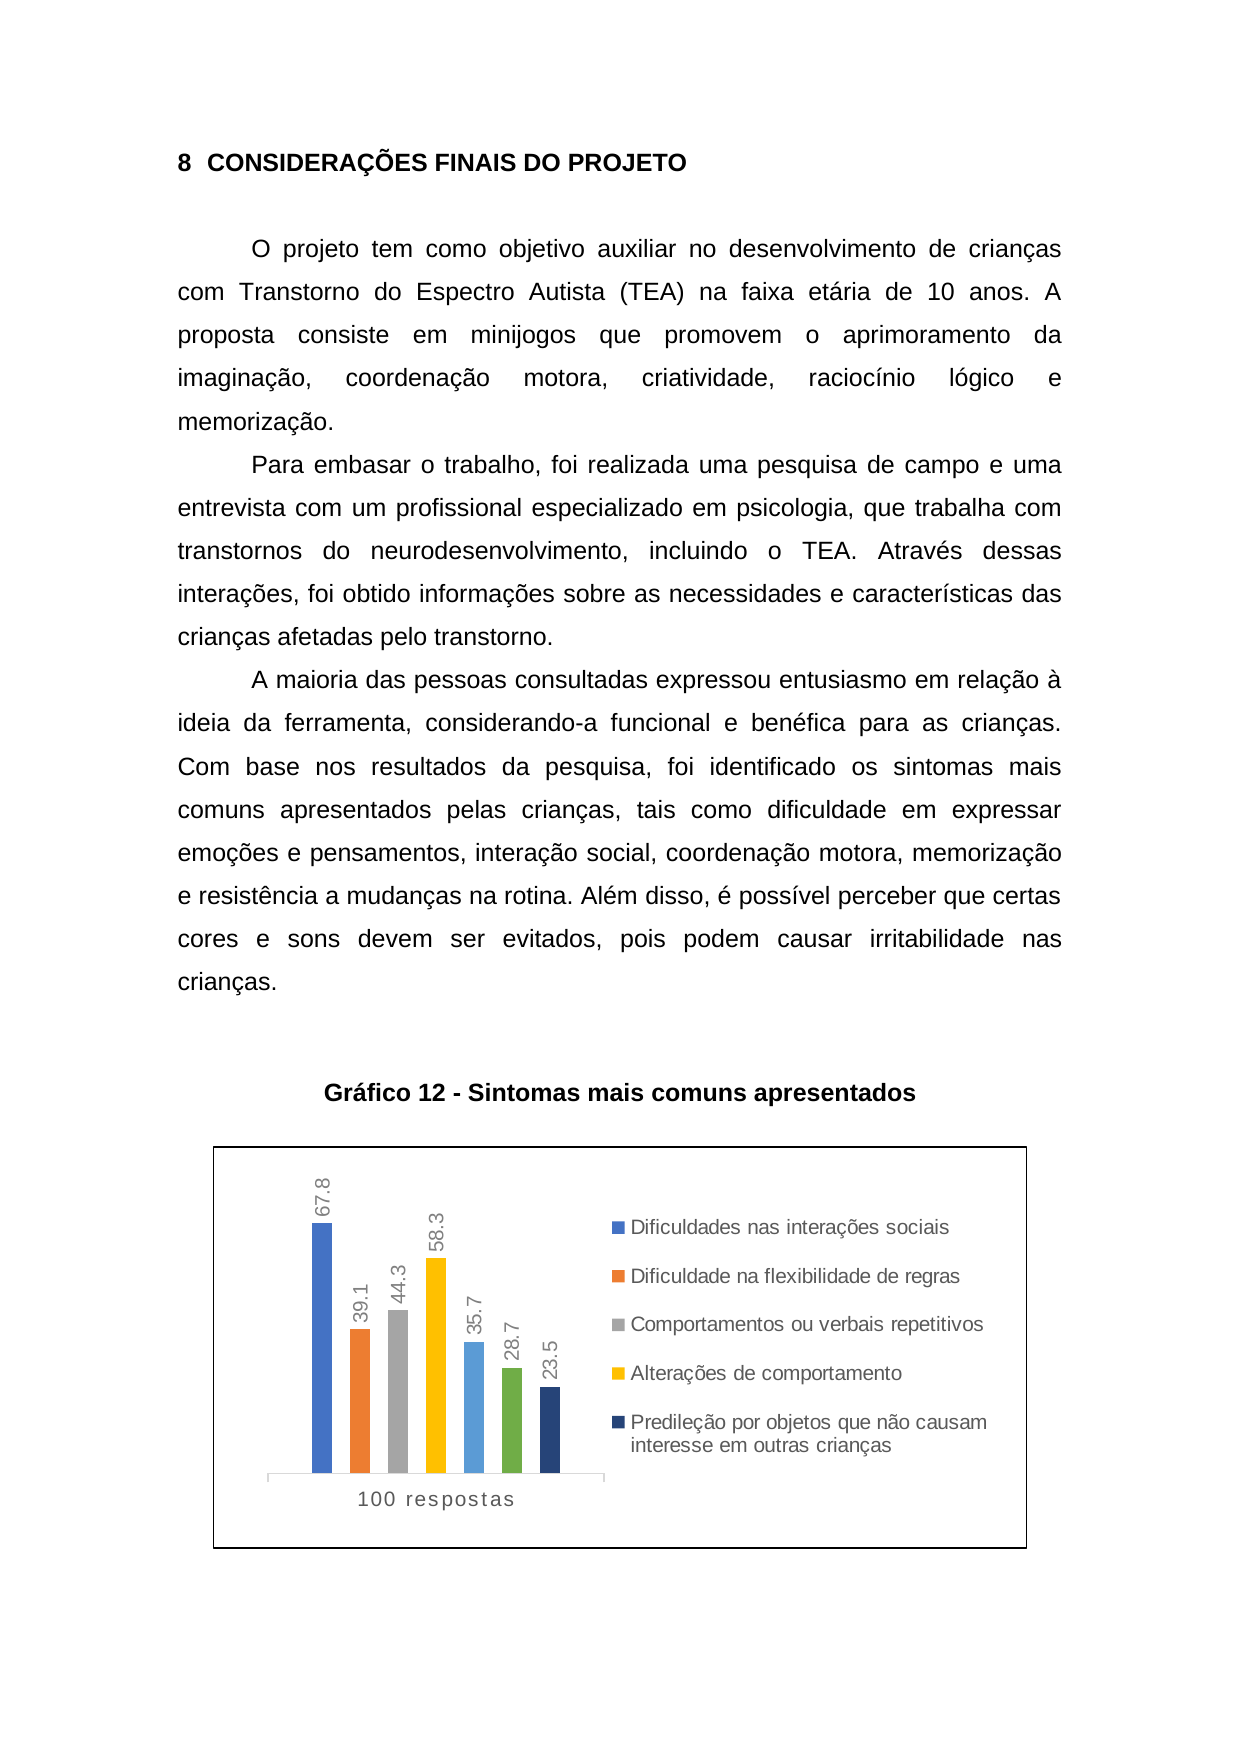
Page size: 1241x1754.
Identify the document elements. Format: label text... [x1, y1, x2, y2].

text A maioria das pessoas consultadas expressou entusiasmo em relação à ideia da ferramenta, considerando-a funcional e benéfica para as crianças. Com base nos resultados da pesquisa, foi identificado os sintomas mais comuns apresentados pelas crianças, tais como dificuldade em expressar emoções e pensamentos, interação social, coordenação motora, memorização e resistência a mudanças na rotina. Além disso, é possível perceber que certas cores e sons devem ser evitados, pois podem causar irritabilidade nas crianças. [177, 665, 1063, 996]
text Para embasar o trabalho, foi realizada uma pesquisa de campo e uma entrevista com um profissional especializado em psicologia, que trabalha com transtornos do neurodesenvolvimento, incluindo o TEA. Através dessas interações, foi obtido informações sobre as necessidades e características das crianças afetadas pelo transtorno. [177, 449, 1063, 651]
text Gráfico 12 - Sintomas mais comuns apresentados [177, 1078, 1063, 1107]
text O projeto tem como objetivo auxiliar no desenvolvimento de crianças com Transtorno do Espectro Autista (TEA) na faixa etária de 10 anos. A proposta consiste em minijogos que promovem o aprimoramento da imaginação, coordenação motora, criatividade, raciocínio lógico e memorização. [177, 234, 1063, 435]
list CONSIDERAÇÕES FINAIS DO PROJETO [177, 148, 1063, 176]
